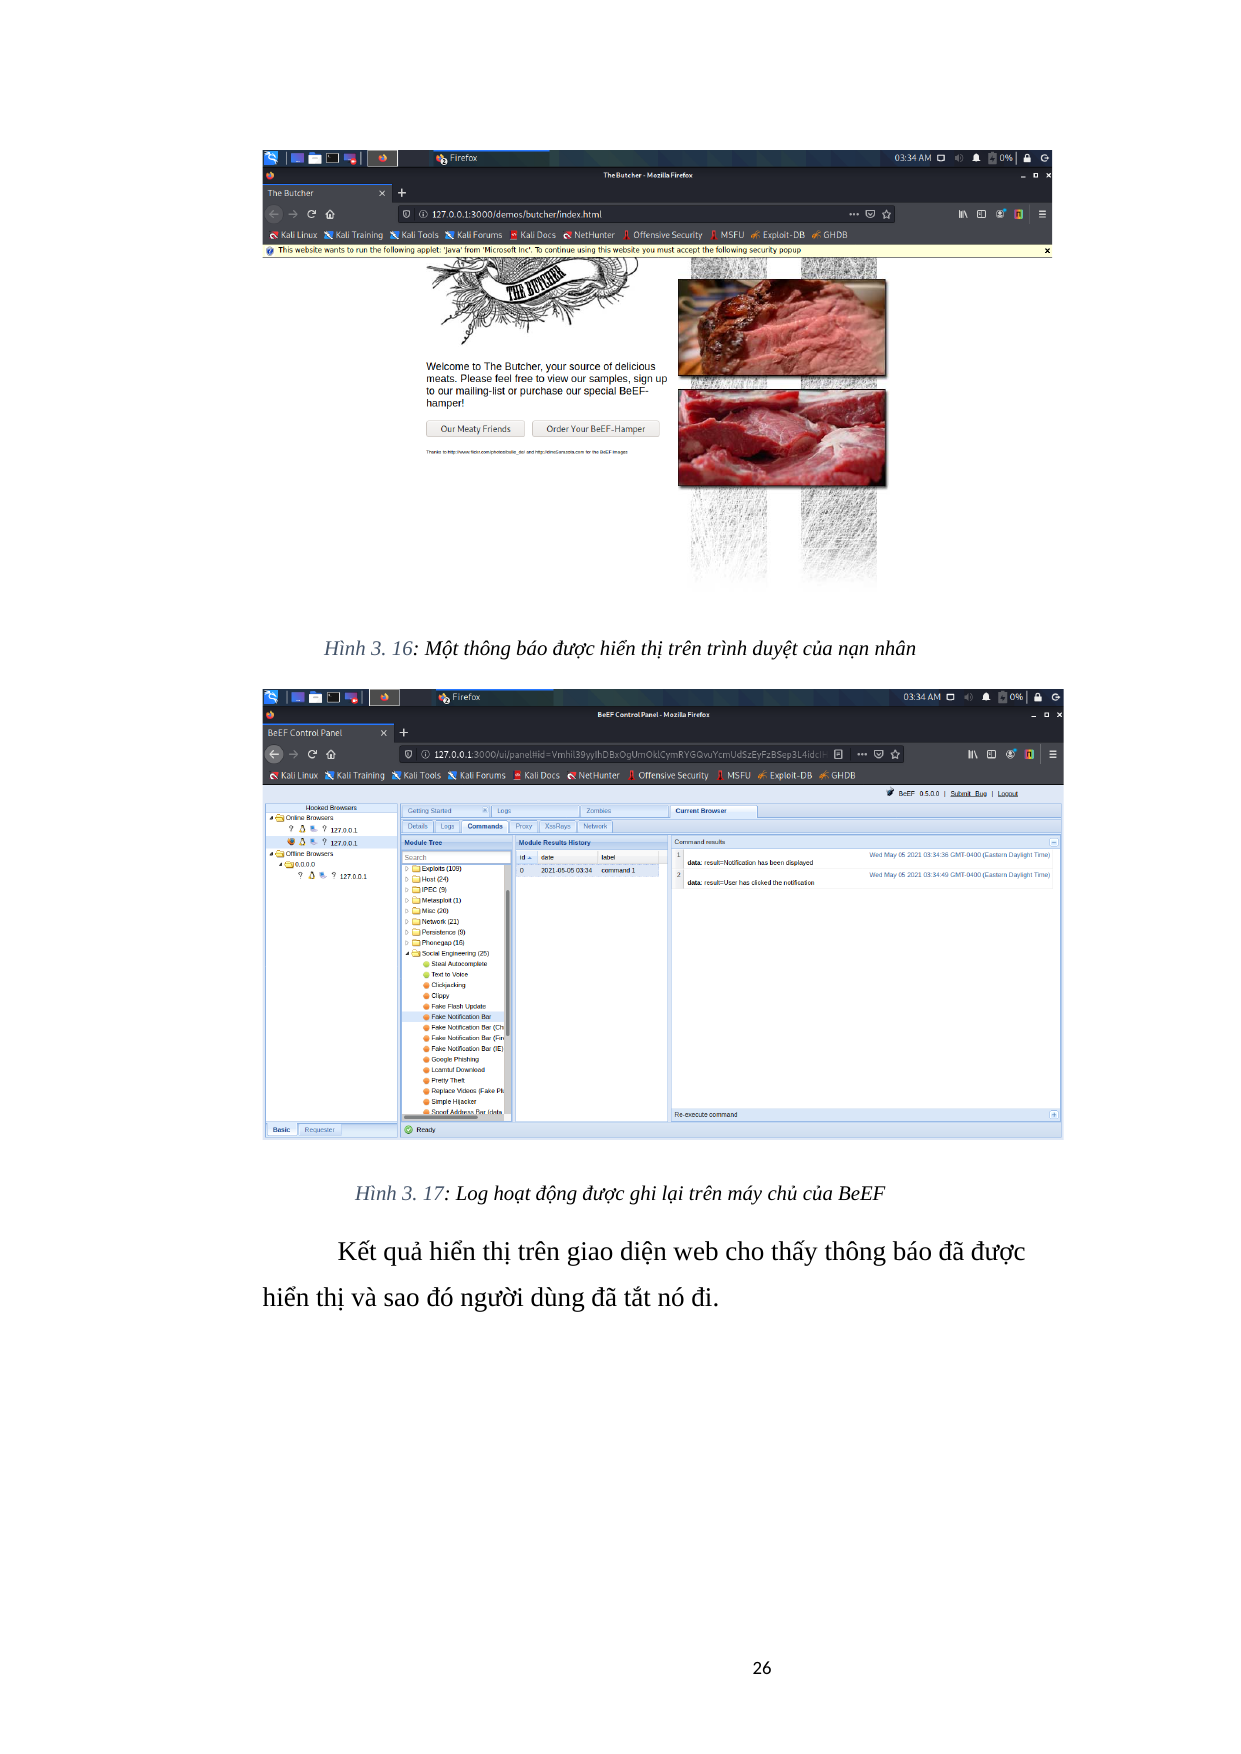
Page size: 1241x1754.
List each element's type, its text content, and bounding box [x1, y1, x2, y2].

picture [262, 689, 1064, 1140]
text Hình 3. 16: Một thông báo được hiển thị trên trình duyệt của nạn nhân [187, 636, 1053, 660]
text Hình 3. 17: Log hoạt động được ghi lại trên máy chủ của BeEF [187, 1181, 1053, 1205]
text Kết quả hiển thị trên giao diện web cho thấy thông báo đã được hiển thị và sao đó người dùng đã tắt nó đi. [262, 1234, 1053, 1312]
picture [262, 150, 1053, 594]
